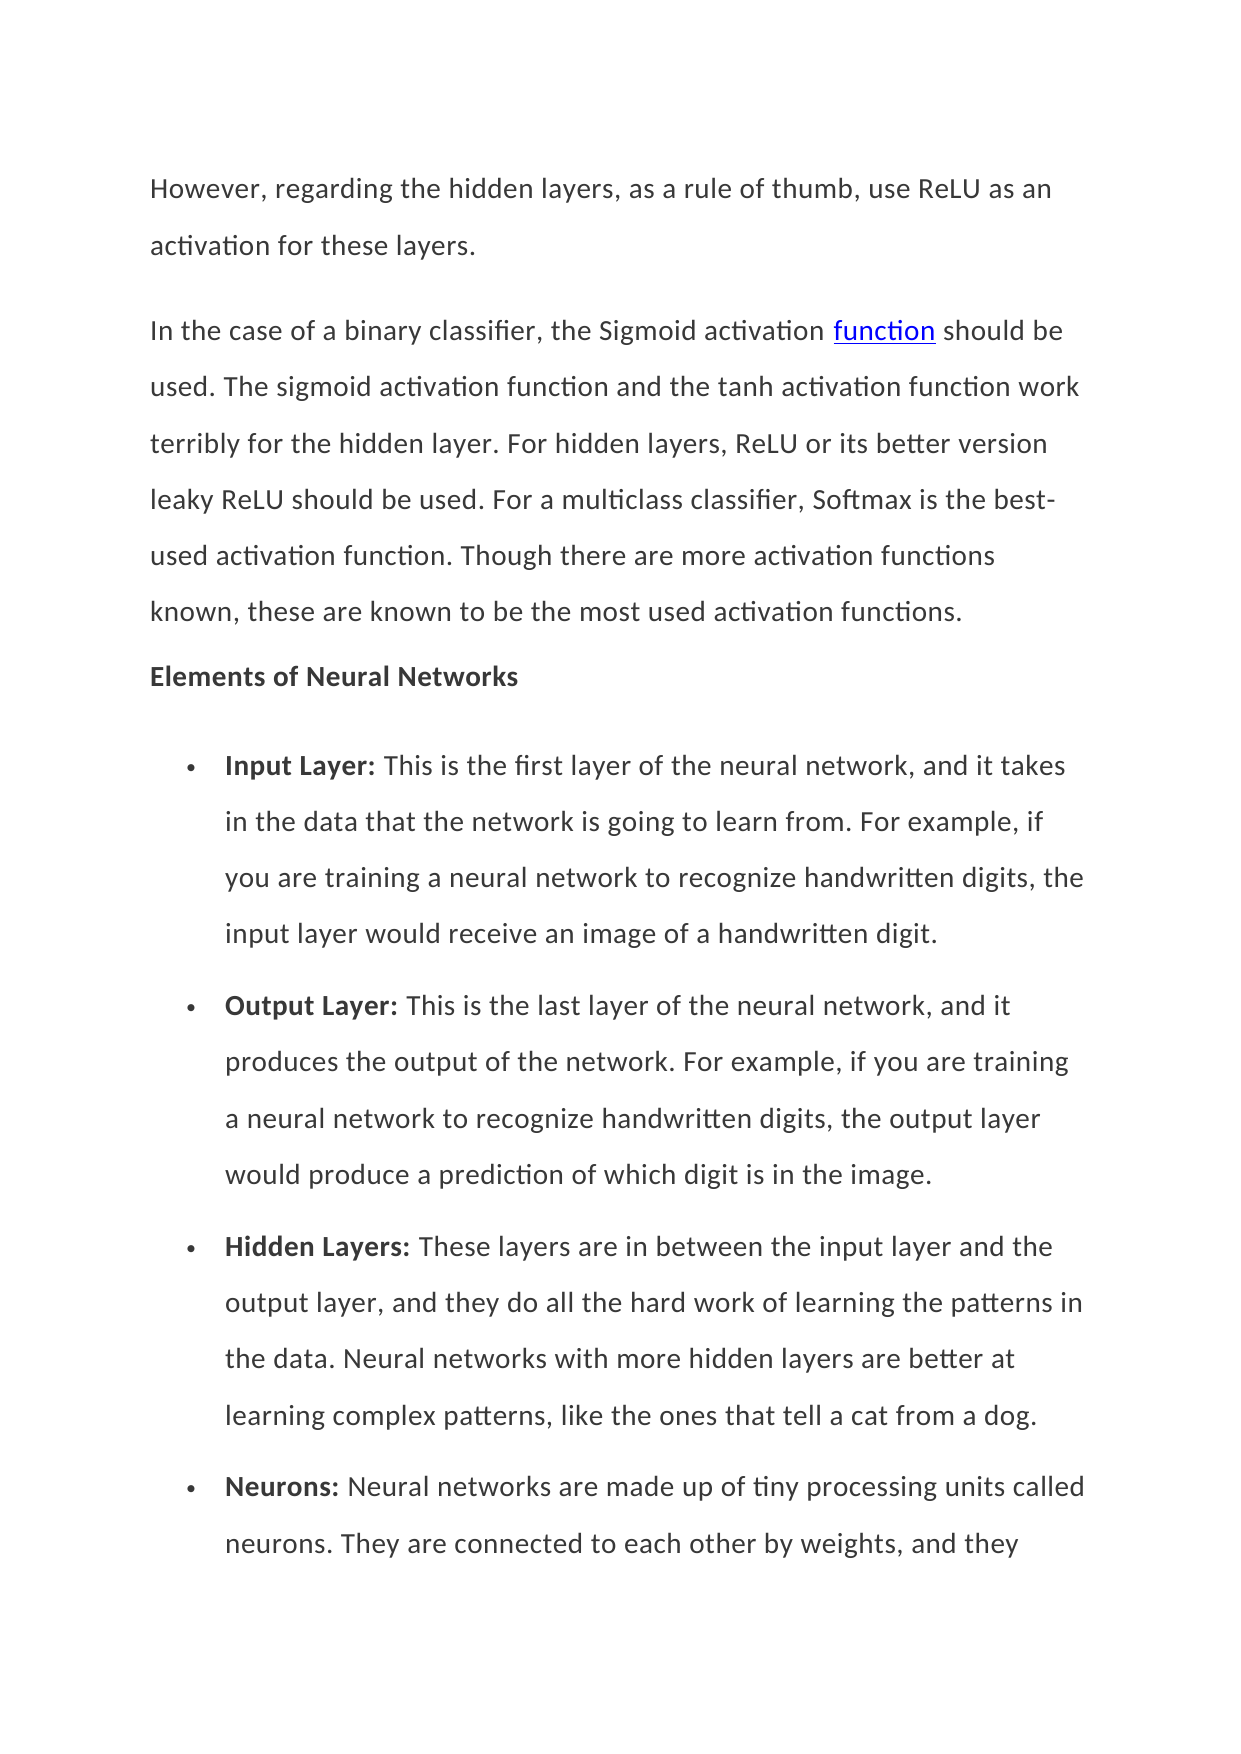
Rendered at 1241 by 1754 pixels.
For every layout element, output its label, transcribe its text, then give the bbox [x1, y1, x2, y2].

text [150, 150, 1090, 262]
list Input Layer: This is the first layer of the neural network, and it takes in the data that the network is going to learn from. For example, if you are training a neural network to recognize handwritten digits, the input layer would receive an image of a handwritten digit. [187, 726, 1090, 951]
list Output Layer: This is the last layer of the neural network, and it produces the output of the network. For example, if you are training a neural network to recognize handwritten digits, the output layer would produce a prediction of which digit is in the image. [187, 967, 1090, 1192]
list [187, 1448, 1090, 1560]
list Hidden Layers: These layers are in between the input layer and the output layer, and they do all the hard work of learning the patterns in the data. Neural networks with more hidden layers are better at learning complex patterns, like the ones that tell a cat from a dog. [187, 1207, 1090, 1432]
text In the case of a binary classifier, the Sigmoid activation function should be used. The sigmoid activation function and the tanh activation function work terribly for the hidden layer. For hidden layers, ReLU or its better version leaky ReLU should be used. For a multiclass classifier, Softmax is the best-used activation function. Though there are more activation functions known, these are known to be the most used activation functions. [150, 292, 1090, 629]
subtitle Elements of Neural Networks [150, 658, 1090, 694]
